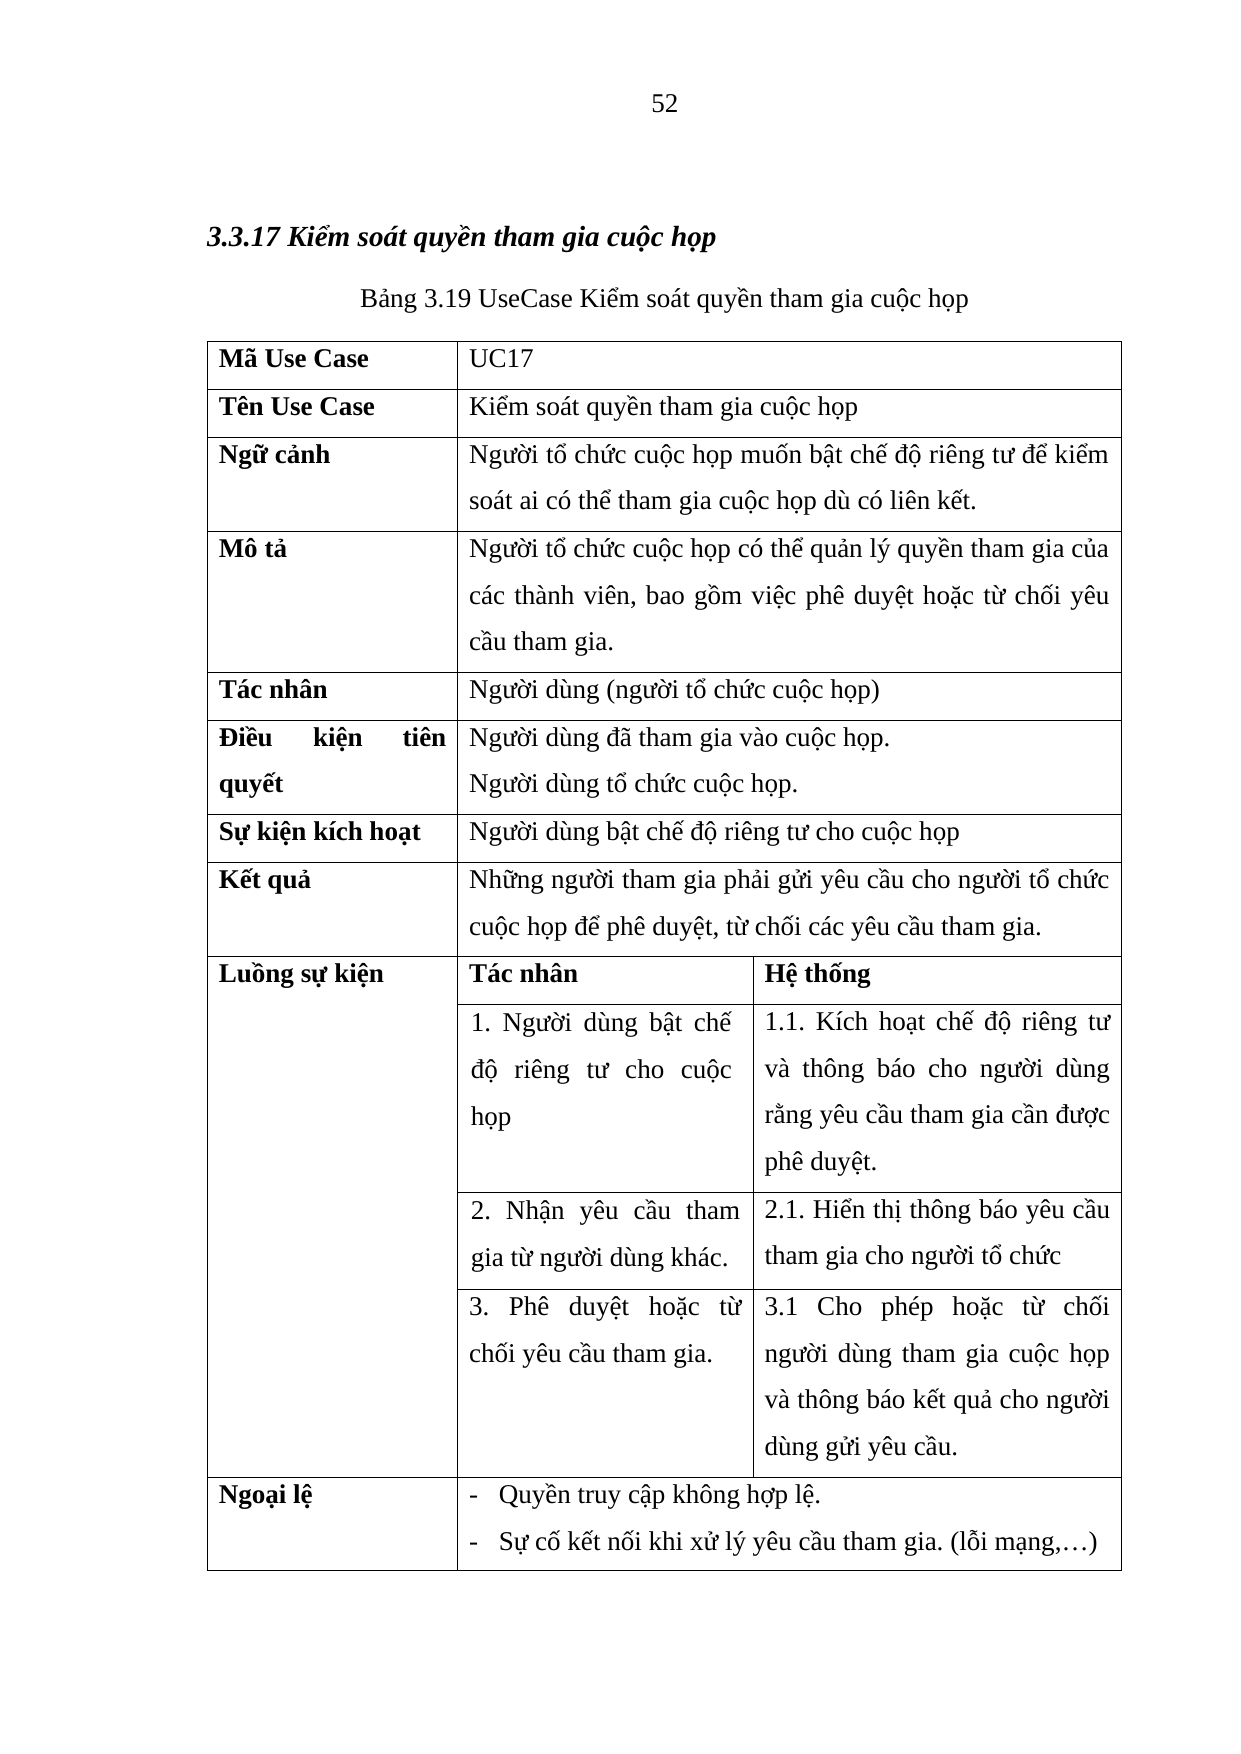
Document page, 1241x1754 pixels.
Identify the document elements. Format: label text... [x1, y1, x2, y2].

table_cell Ngữ cảnh [208, 438, 457, 531]
table_cell Người dùng bật chế độ riêng tư cho cuộc họp [458, 815, 1121, 862]
table_header UC17 [458, 342, 1121, 389]
subtitle Kiểm soát quyền tham gia cuộc họp [207, 219, 1122, 253]
table_cell 3. Phê duyệt hoặc từ chối yêu cầu tham gia. [458, 1290, 753, 1477]
text Bảng 3.19 UseCase Kiểm soát quyền tham gia cuộc họp [207, 282, 1122, 313]
table_header Mã Use Case [208, 342, 457, 389]
table_cell Mô tả [208, 532, 457, 672]
table_cell 3.1 Cho phép hoặc từ chối người dùng tham gia cuộc họp và thông báo kết quả cho người dùng gửi yêu cầu. [754, 1290, 1121, 1477]
table_cell Tác nhân [458, 957, 753, 1004]
table_cell Ngoại lệ [208, 1478, 457, 1570]
table_cell Người dùng (người tổ chức cuộc họp) [458, 673, 1121, 720]
table_cell [458, 1005, 753, 1192]
table_cell 2.1. Hiển thị thông báo yêu cầu tham gia cho người tổ chức [754, 1193, 1121, 1289]
table_cell Điều kiện tiên quyết [208, 721, 457, 814]
table_cell 1.1. Kích hoạt chế độ riêng tư và thông báo cho người dùng rằng yêu cầu tham gia cần được phê duyệt. [754, 1005, 1121, 1192]
table_cell Hệ thống [754, 957, 1121, 1004]
table_cell Kết quả [208, 863, 457, 956]
table_cell Người dùng đã tham gia vào cuộc họp. Người dùng tổ chức cuộc họp. [458, 721, 1121, 814]
table_cell Luồng sự kiện [208, 957, 457, 1477]
table_cell Sự kiện kích hoạt [208, 815, 457, 862]
table_cell Người tổ chức cuộc họp có thể quản lý quyền tham gia của các thành viên, bao gồm việc phê duyệt hoặc từ chối yêu cầu tham gia. [458, 532, 1121, 672]
table_cell Tên Use Case [208, 390, 457, 437]
table_cell Tác nhân [208, 673, 457, 720]
table_cell Quyền truy cập không hợp lệ. Sự cố kết nối khi xử lý yêu cầu tham gia. (lỗi mạng,…) [458, 1478, 1121, 1570]
table_cell [458, 1193, 753, 1289]
table_cell Những người tham gia phải gửi yêu cầu cho người tổ chức cuộc họp để phê duyệt, từ chối các yêu cầu tham gia. [458, 863, 1121, 956]
table_cell Kiểm soát quyền tham gia cuộc họp [458, 390, 1121, 437]
table_cell Người tổ chức cuộc họp muốn bật chế độ riêng tư để kiểm soát ai có thể tham gia cuộc họp dù có liên kết. [458, 438, 1121, 531]
